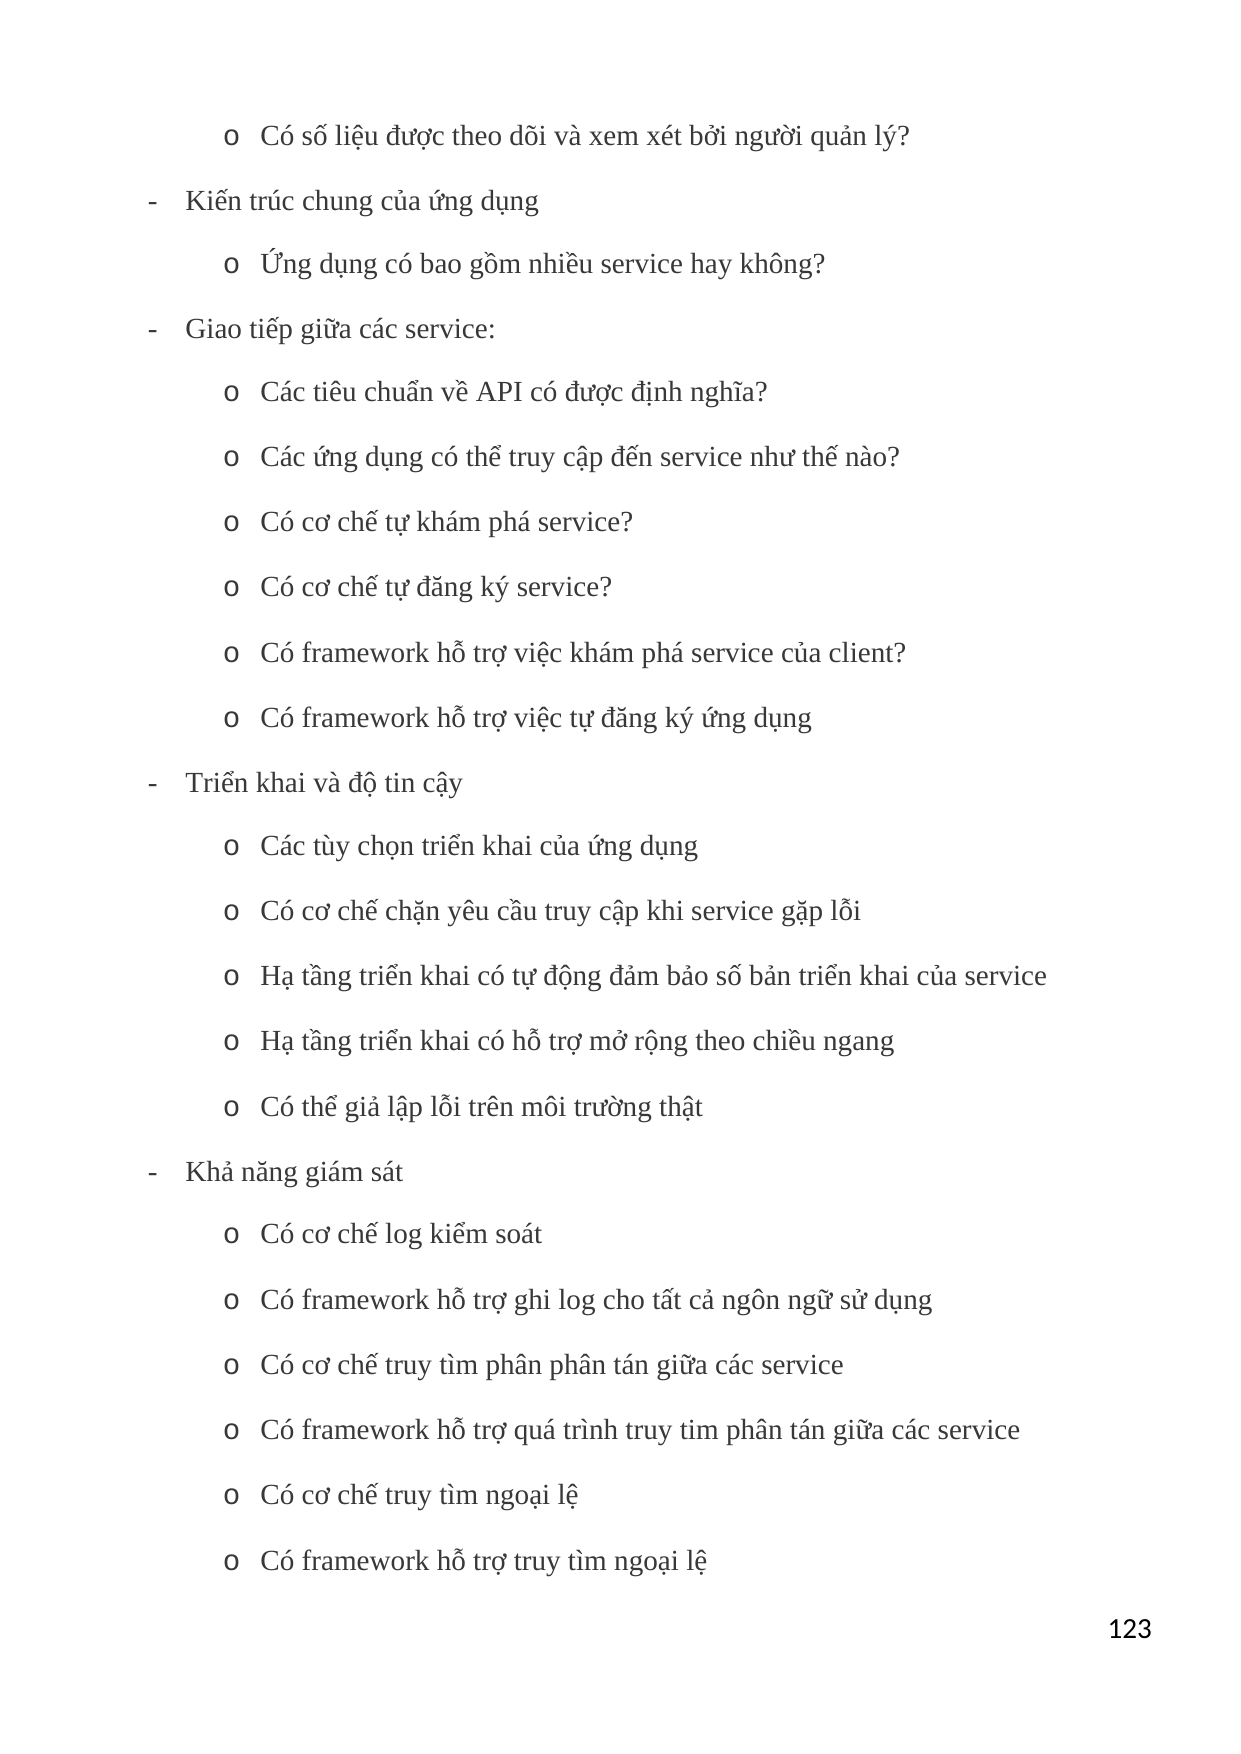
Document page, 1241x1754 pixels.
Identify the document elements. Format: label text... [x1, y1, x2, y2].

list Có số liệu được theo dõi và xem xét bởi người quản lý? [223, 118, 1152, 154]
list Các tiêu chuẩn về API có được định nghĩa? [223, 374, 1152, 410]
list Khả năng giám sát [148, 1154, 1152, 1187]
list Các ứng dụng có thể truy cập đến service như thế nào? [223, 439, 1152, 475]
list Hạ tầng triển khai có hỗ trợ mở rộng theo chiều ngang [223, 1023, 1152, 1059]
list Có cơ chế tự khám phá service? [223, 504, 1152, 540]
list Có framework hỗ trợ quá trình truy tim phân tán giữa các service [223, 1412, 1152, 1448]
list Có framework hỗ trợ việc khám phá service của client? [223, 635, 1152, 671]
list Kiến trúc chung của ứng dụng [148, 183, 1152, 217]
list Có cơ chế truy tìm phân phân tán giữa các service [223, 1347, 1152, 1383]
list Có framework hỗ trợ truy tìm ngoại lệ [223, 1543, 1152, 1579]
list Có cơ chế log kiểm soát [223, 1217, 1152, 1253]
list Hạ tầng triển khai có tự động đảm bảo số bản triển khai của service [223, 958, 1152, 994]
list Có cơ chế chặn yêu cầu truy cập khi service gặp lỗi [223, 893, 1152, 929]
list Ứng dụng có bao gồm nhiều service hay không? [223, 246, 1152, 282]
list Có cơ chế tự đăng ký service? [223, 569, 1152, 606]
list Giao tiếp giữa các service: [148, 311, 1152, 345]
list Có framework hỗ trợ việc tự đăng ký ứng dụng [223, 700, 1152, 736]
list Các tùy chọn triển khai của ứng dụng [223, 828, 1152, 864]
list Có framework hỗ trợ ghi log cho tất cả ngôn ngữ sử dụng [223, 1282, 1152, 1318]
list Có cơ chế truy tìm ngoại lệ [223, 1477, 1152, 1513]
list Triển khai và độ tin cậy [148, 765, 1152, 799]
list Có thể giả lập lỗi trên môi trường thật [223, 1089, 1152, 1125]
